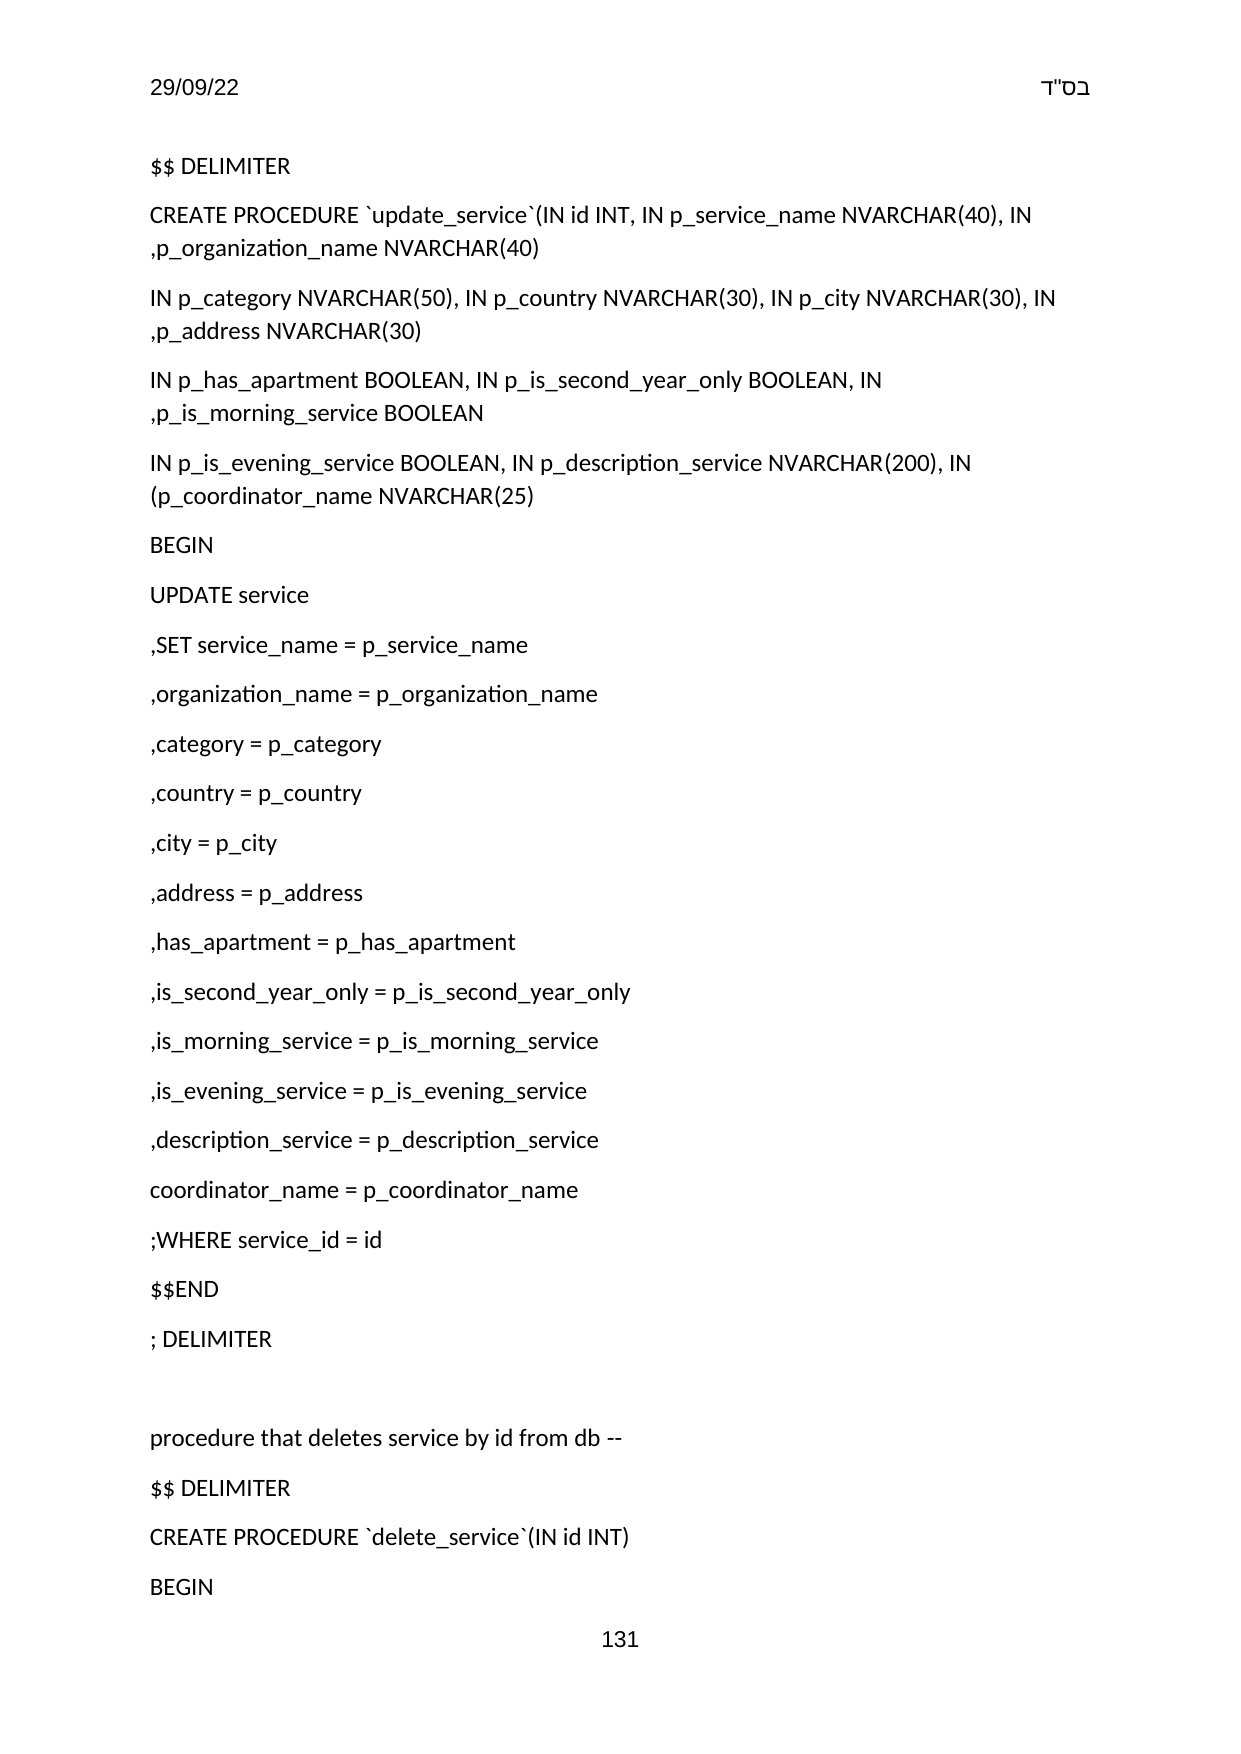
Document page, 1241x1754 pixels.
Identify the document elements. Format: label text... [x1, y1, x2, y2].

text SET service_name = p_service_name, [150, 629, 1090, 659]
text IN p_category NVARCHAR(50), IN p_country NVARCHAR(30), IN p_city NVARCHAR(30), IN p_address NVARCHAR(30), [150, 282, 1090, 346]
text IN p_has_apartment BOOLEAN, IN p_is_second_year_only BOOLEAN, IN p_is_morning_service BOOLEAN, [150, 364, 1090, 428]
text DELIMITER $$ [150, 150, 1090, 181]
text END$$ [150, 1273, 1090, 1304]
text BEGIN [150, 529, 1090, 560]
text has_apartment = p_has_apartment, [150, 926, 1090, 957]
text -- procedure that deletes service by id from db [150, 1422, 1090, 1453]
text IN p_is_evening_service BOOLEAN, IN p_description_service NVARCHAR(200), IN p_coordinator_name NVARCHAR(25)) [150, 447, 1090, 511]
text is_evening_service = p_is_evening_service, [150, 1075, 1090, 1106]
text DELIMITER $$ [150, 1472, 1090, 1502]
text DELIMITER ; [150, 1323, 1090, 1353]
text coordinator_name = p_coordinator_name [150, 1174, 1090, 1205]
text organization_name = p_organization_name, [150, 678, 1090, 709]
text WHERE service_id = id; [150, 1224, 1090, 1254]
text UPDATE service [150, 579, 1090, 610]
text CREATE PROCEDURE `update_service`(IN id INT, IN p_service_name NVARCHAR(40), IN p_organization_name NVARCHAR(40), [150, 199, 1090, 263]
text category = p_category, [150, 728, 1090, 758]
text country = p_country, [150, 777, 1090, 808]
text BEGIN [150, 1571, 1090, 1601]
text description_service = p_description_service, [150, 1124, 1090, 1155]
text is_second_year_only = p_is_second_year_only, [150, 976, 1090, 1006]
text city = p_city, [150, 827, 1090, 858]
text CREATE PROCEDURE `delete_service`(IN id INT) [150, 1521, 1090, 1552]
text address = p_address, [150, 877, 1090, 907]
text is_morning_service = p_is_morning_service, [150, 1025, 1090, 1056]
